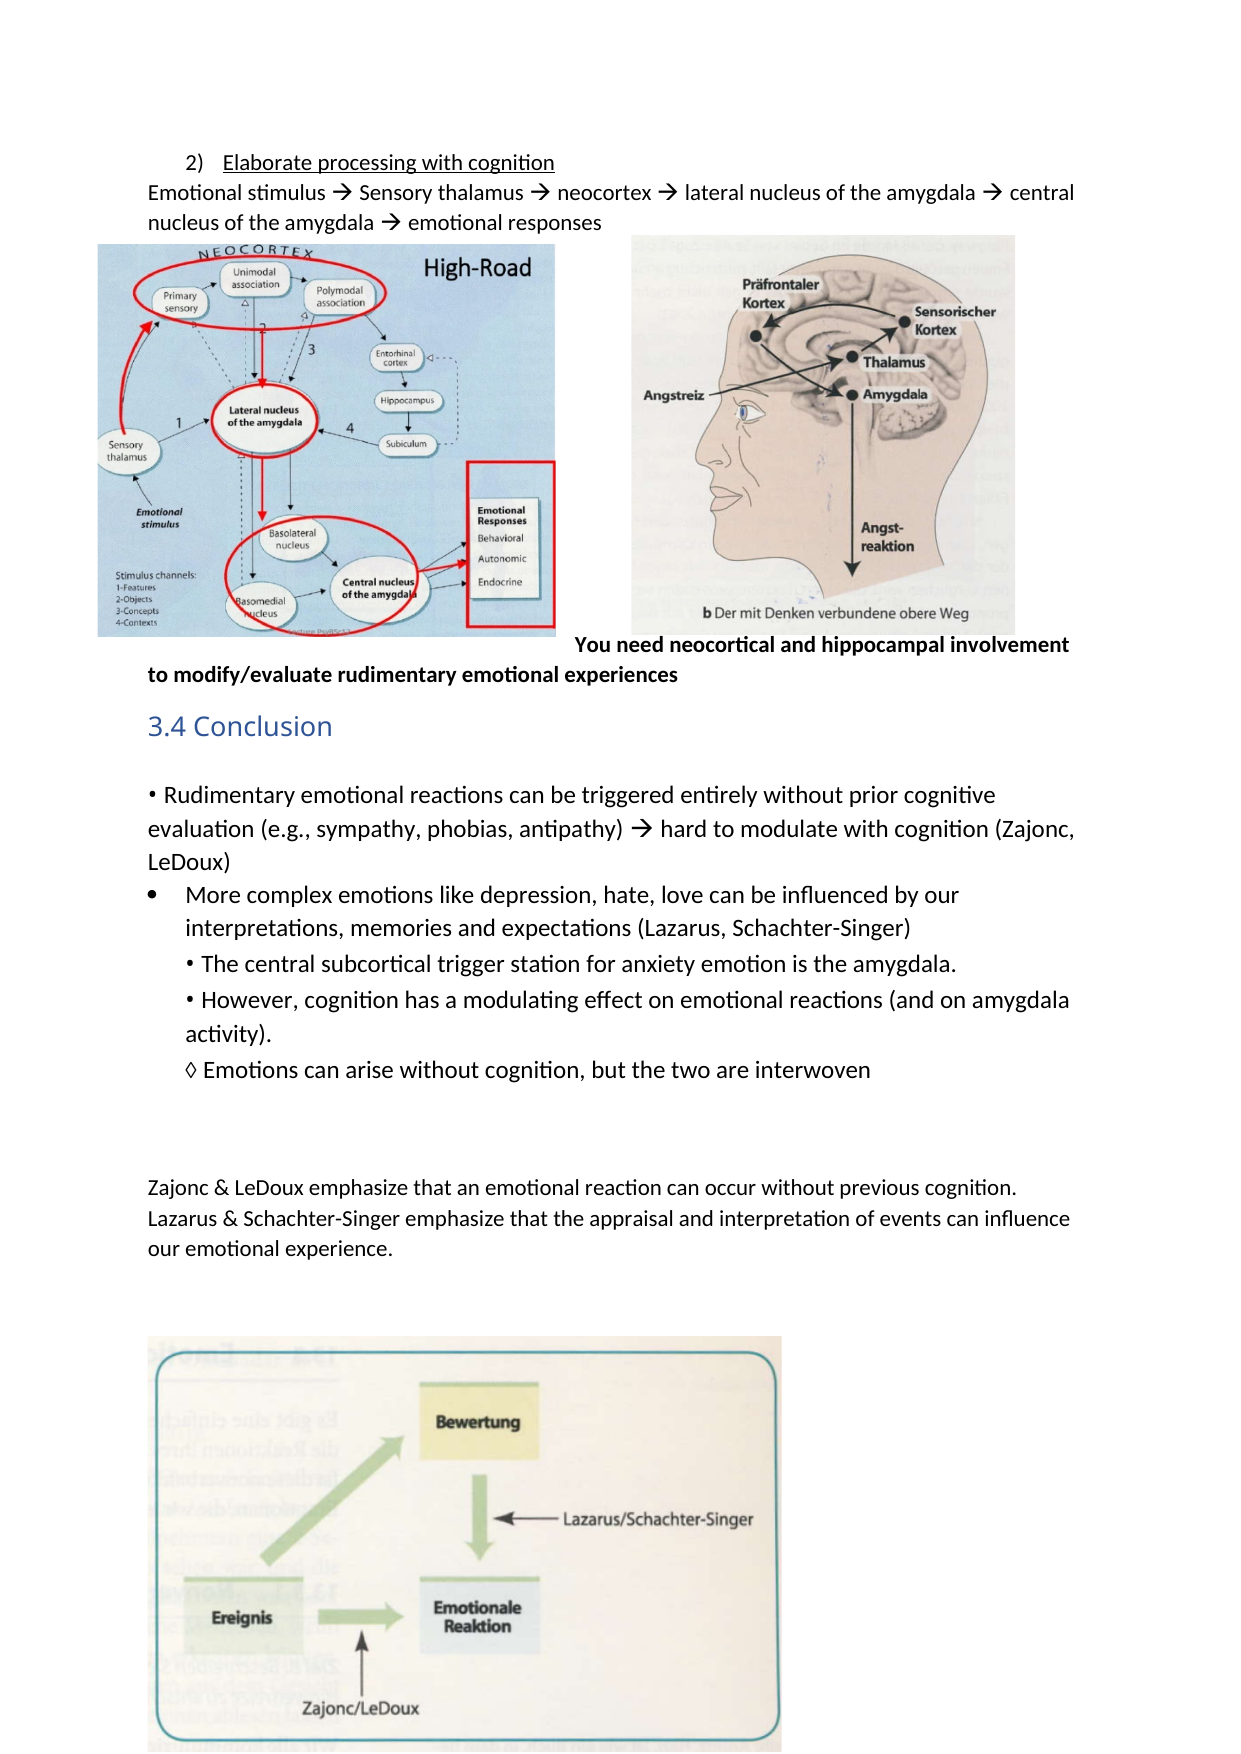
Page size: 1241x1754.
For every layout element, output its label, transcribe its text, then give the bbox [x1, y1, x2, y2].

list More complex emotions like depression, hate, love can be influenced by our interpretations, memories and expectations (Lazarus, Schachter-Singer) • The central subcortical trigger station for anxiety emotion is the amygdala. • However, cognition has a modulating effect on emotional reactions (and on amygdala activity). Emotions can arise without cognition, but the two are interwoven [148, 879, 1093, 1086]
list Emotional stimulus Sensory thalamus neocortex lateral nucleus of the amygdala central nucleus of the amygdala emotional responses [148, 178, 1093, 236]
picture [96, 244, 556, 636]
picture [631, 236, 1015, 630]
text Zajonc & LeDoux emphasize that an emotional reaction can occur without previous cognition. Lazarus & Schachter-Singer emphasize that the appraisal and interpretation of events can influence our emotional experience. [148, 1173, 1093, 1262]
list • Rudimentary emotional reactions can be triggered entirely without prior cognitive evaluation (e.g., sympathy, phobias, antipathy) hard to modulate with cognition (Zajonc, LeDoux) [148, 777, 1093, 877]
list Elaborate processing with cognition [185, 148, 1093, 176]
picture [147, 1336, 782, 1752]
subtitle 3.4 Conclusion [148, 707, 1093, 744]
text You need neocortical and hippocampal involvement to modify/evaluate rudimentary emotional experiences [148, 630, 1093, 688]
